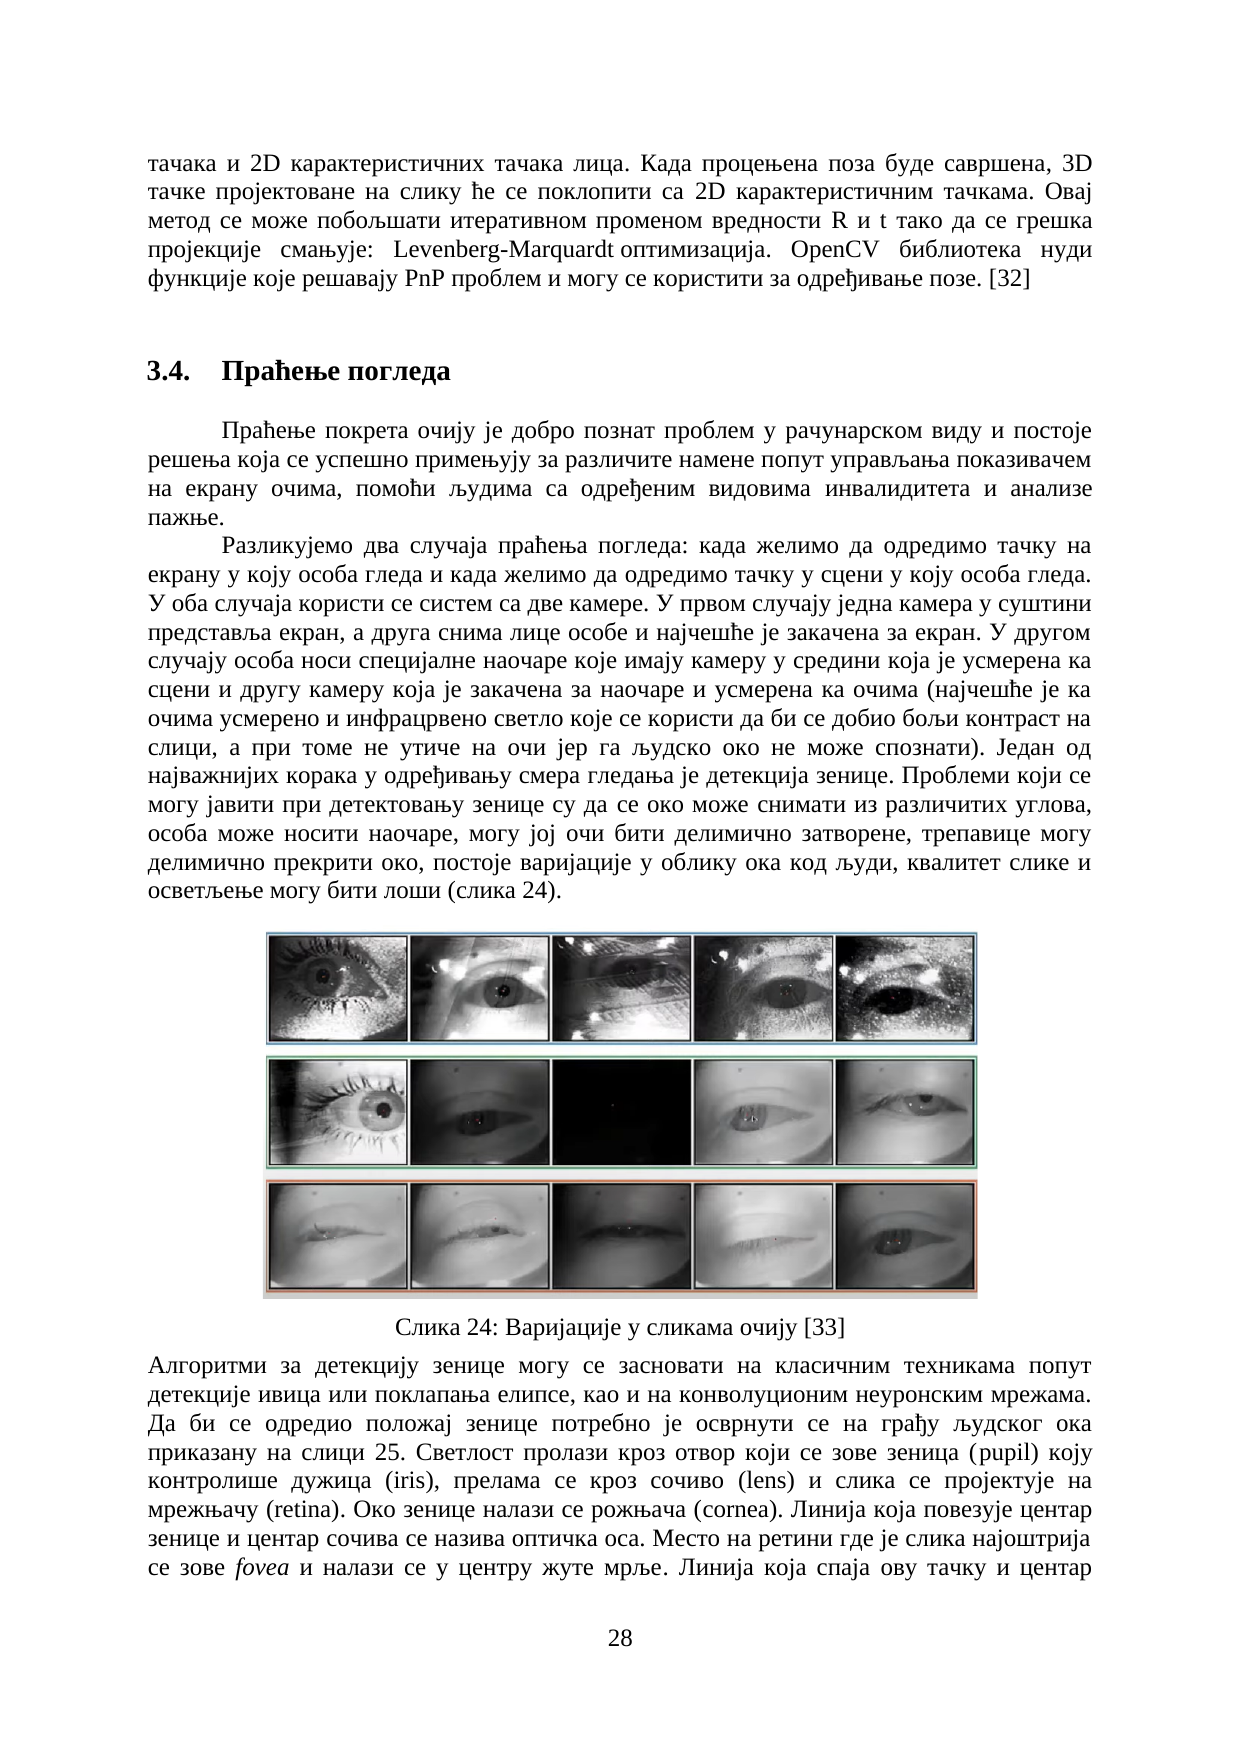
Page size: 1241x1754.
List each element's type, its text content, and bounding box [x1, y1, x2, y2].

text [148, 904, 1093, 1580]
text Разликујемо два случаја праћења погледа: када желимо да одредимо тачку на екрану у коју особа гледа и када желимо да одредимо тачку у сцени у коју особа гледа. У оба случаја користи се систем са две камере. У првом случају једна камера у суштини представља екран, а друга снима лице особе и најчешће је закачена за екран. У другом случају особа носи специјалне наочаре које имају камеру у средини која је усмерена ка сцени и другу камеру која је закачена за наочаре и усмерена ка очима (најчешће је ка очима усмерено и инфрацрвено светло које се користи да би се добио бољи контраст на слици, а при томе не утиче на очи јер га људско око не може спознати). Један од најважнијих корака у одређивању смера гледања је детекција зенице. Проблеми који се могу јавити при детектовању зенице су да се око може снимати из различитих углова, особа може носити наочаре, могу јој очи бити делимично затворене, трепавице могу делимично прекрити око, постоје варијације у облику ока код људи, квалитет слике и осветљење могу бити лоши (слика 24). [148, 530, 1093, 904]
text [148, 148, 1093, 291]
subtitle Праћење погледа [146, 353, 1093, 387]
picture [262, 925, 978, 1299]
text Праћење покрета очију је добро познат проблем у рачунарском виду и постоје решења која се успешно примењују за различите намене попут управљања показивачем на екрану очима, помоћи људима са одређеним видовима инвалидитета и анализе пажње. [148, 415, 1093, 530]
